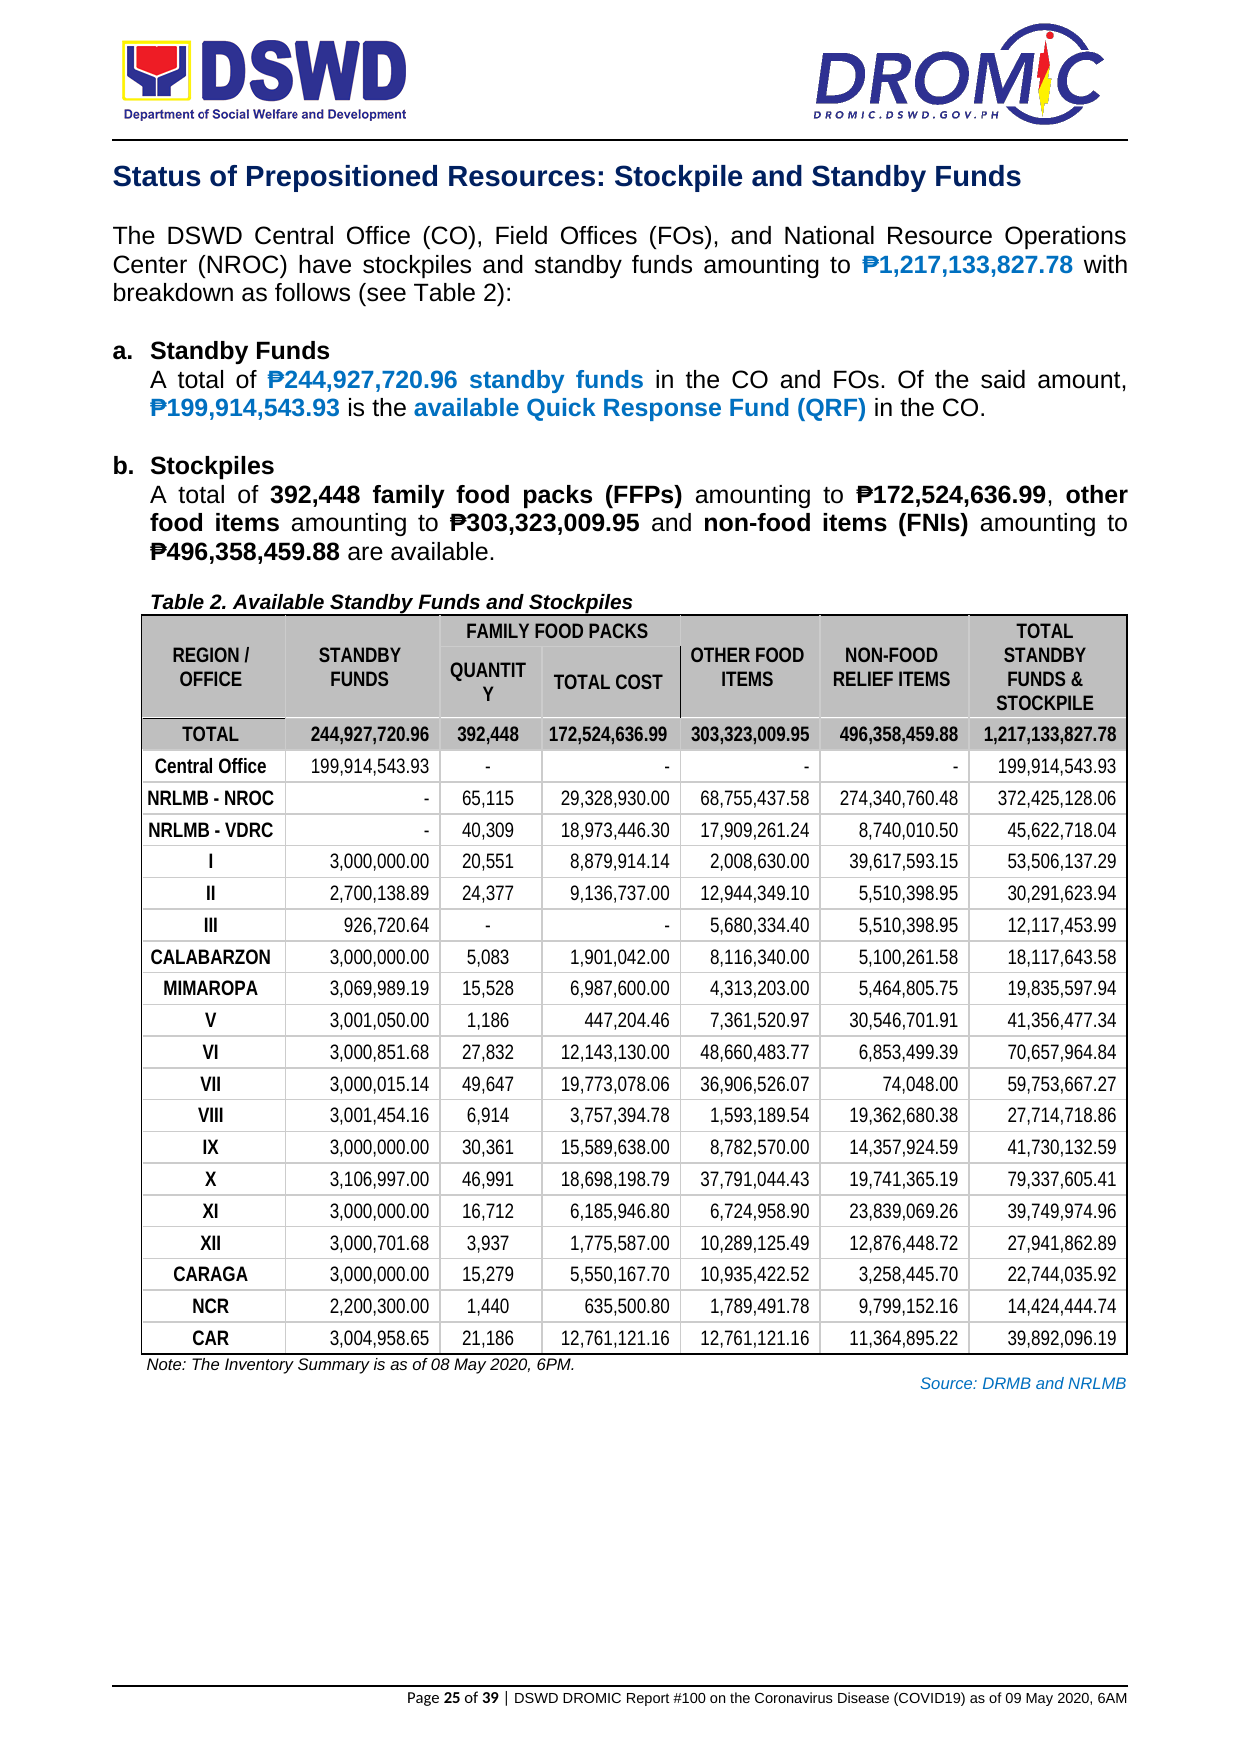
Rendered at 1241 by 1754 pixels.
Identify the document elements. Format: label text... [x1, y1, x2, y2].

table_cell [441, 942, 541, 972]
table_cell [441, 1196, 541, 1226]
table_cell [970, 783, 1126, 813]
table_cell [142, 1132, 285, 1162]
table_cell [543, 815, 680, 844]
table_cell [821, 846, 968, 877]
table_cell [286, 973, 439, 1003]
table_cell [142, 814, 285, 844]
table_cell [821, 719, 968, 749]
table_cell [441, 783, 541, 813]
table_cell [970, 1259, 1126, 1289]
text Source: DRMB and NRLMB [112, 1374, 1128, 1393]
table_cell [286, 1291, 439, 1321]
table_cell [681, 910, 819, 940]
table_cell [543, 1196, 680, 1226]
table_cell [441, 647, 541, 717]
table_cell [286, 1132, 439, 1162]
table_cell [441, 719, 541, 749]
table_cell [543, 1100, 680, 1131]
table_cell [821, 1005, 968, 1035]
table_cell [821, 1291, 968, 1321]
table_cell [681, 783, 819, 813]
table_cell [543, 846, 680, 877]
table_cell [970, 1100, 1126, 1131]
picture [781, 23, 1133, 125]
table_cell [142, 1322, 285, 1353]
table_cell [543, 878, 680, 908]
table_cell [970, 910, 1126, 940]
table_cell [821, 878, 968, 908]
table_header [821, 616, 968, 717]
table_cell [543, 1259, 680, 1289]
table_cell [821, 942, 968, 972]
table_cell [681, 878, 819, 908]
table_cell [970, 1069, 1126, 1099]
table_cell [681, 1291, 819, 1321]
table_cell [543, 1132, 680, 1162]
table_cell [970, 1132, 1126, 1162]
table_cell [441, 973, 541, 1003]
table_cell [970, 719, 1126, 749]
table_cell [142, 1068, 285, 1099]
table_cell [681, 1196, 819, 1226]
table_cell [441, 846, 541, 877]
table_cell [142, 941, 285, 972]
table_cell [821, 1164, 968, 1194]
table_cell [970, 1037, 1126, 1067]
text A total of ₱244,927,720.96 standby funds in the CO and FOs. Of the said amount, ₱199,914,543.93 is the available Quick Response Fund (QRF) in the CO. [150, 365, 1128, 422]
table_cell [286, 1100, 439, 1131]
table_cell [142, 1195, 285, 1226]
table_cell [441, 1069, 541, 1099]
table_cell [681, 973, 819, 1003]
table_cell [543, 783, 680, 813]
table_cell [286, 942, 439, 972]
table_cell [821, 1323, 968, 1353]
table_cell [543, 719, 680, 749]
text Note: The Inventory Summary is as of 08 May 2020, 6PM. [112, 1354, 1128, 1374]
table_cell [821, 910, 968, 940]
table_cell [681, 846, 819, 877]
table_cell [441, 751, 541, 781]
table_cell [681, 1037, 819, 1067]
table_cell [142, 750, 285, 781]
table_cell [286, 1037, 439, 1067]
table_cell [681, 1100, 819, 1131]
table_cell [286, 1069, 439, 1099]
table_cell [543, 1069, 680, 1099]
text The DSWD Central Office (CO), Field Offices (FOs), and National Resource Operations Center (NROC) have stockpiles and standby funds amounting to ₱1,217,133,827.78 with breakdown as follows (see Table 2): [112, 221, 1128, 307]
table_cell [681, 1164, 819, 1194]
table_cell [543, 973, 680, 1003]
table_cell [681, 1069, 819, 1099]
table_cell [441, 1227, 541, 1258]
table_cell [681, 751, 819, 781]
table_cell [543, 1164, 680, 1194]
text Status of Prepositioned Resources: Stockpile and Standby Funds [112, 159, 1128, 192]
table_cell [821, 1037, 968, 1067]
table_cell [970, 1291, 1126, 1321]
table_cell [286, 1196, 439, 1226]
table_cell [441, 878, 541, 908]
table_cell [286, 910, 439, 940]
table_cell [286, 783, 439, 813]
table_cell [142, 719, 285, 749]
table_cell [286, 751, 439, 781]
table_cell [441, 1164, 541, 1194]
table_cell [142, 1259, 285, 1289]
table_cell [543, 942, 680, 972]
text A total of 392,448 family food packs (FFPs) amounting to ₱172,524,636.99, other food items amounting to ₱303,323,009.95 and non-food items (FNIs) amounting to ₱496,358,459.88 are available. [150, 480, 1128, 566]
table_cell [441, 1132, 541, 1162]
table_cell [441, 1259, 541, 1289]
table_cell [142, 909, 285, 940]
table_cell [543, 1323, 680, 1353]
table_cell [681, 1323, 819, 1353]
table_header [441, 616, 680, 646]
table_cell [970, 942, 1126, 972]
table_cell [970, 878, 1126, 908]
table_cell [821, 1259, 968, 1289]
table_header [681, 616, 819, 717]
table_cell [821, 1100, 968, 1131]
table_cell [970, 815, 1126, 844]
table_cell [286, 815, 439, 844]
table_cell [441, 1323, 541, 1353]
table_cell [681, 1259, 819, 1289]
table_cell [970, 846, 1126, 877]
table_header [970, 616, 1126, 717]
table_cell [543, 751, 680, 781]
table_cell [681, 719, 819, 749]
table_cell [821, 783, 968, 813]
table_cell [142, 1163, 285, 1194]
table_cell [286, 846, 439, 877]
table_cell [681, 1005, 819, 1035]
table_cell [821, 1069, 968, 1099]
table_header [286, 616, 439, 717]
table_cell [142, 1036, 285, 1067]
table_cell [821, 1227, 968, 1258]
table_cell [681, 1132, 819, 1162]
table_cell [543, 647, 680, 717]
picture [112, 37, 417, 125]
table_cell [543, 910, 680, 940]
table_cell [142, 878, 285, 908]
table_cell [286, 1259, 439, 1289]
list Standby Funds [112, 336, 1128, 365]
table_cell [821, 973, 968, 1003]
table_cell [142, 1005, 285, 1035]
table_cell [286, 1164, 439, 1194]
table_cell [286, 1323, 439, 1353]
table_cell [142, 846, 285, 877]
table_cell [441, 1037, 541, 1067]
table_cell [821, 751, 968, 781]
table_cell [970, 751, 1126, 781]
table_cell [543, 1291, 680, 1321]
list Stockpiles [112, 451, 1128, 480]
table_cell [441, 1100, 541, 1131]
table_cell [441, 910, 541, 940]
text Table 2. Available Standby Funds and Stockpiles [112, 590, 1128, 614]
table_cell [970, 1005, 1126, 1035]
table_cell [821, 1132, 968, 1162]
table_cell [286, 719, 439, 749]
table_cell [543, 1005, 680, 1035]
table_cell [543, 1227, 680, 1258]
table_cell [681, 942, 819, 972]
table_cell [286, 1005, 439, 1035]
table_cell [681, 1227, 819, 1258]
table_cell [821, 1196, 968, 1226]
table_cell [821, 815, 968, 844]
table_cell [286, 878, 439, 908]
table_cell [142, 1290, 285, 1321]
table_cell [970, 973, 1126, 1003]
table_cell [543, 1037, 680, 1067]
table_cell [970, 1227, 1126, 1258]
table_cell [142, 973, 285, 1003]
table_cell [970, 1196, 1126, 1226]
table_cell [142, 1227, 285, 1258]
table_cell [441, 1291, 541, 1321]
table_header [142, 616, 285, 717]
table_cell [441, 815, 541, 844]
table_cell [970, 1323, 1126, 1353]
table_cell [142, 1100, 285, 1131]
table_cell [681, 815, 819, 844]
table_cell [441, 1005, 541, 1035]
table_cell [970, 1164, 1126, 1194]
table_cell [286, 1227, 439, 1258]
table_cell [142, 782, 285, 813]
